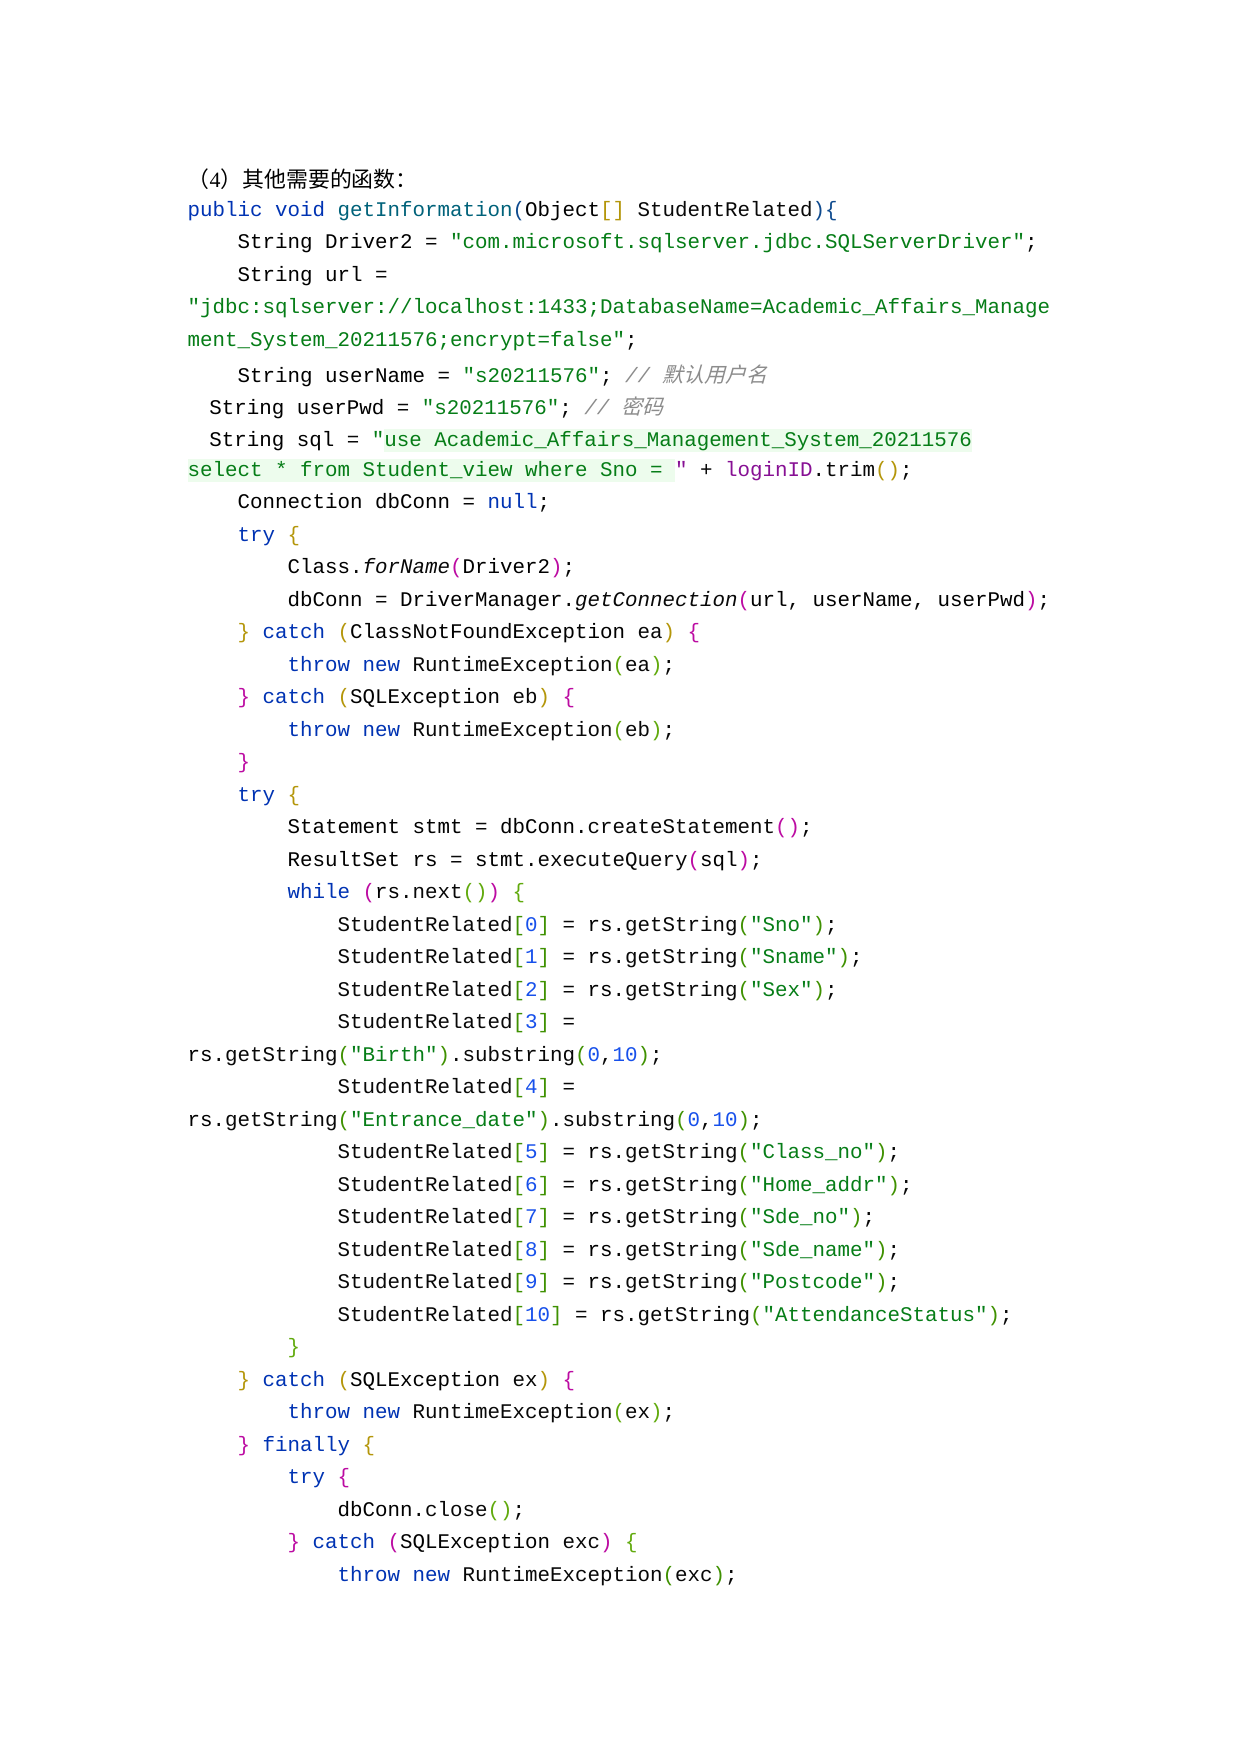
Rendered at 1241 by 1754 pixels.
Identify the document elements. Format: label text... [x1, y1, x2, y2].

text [187, 194, 1053, 1592]
text （4）其他需要的函数： [187, 162, 1053, 194]
